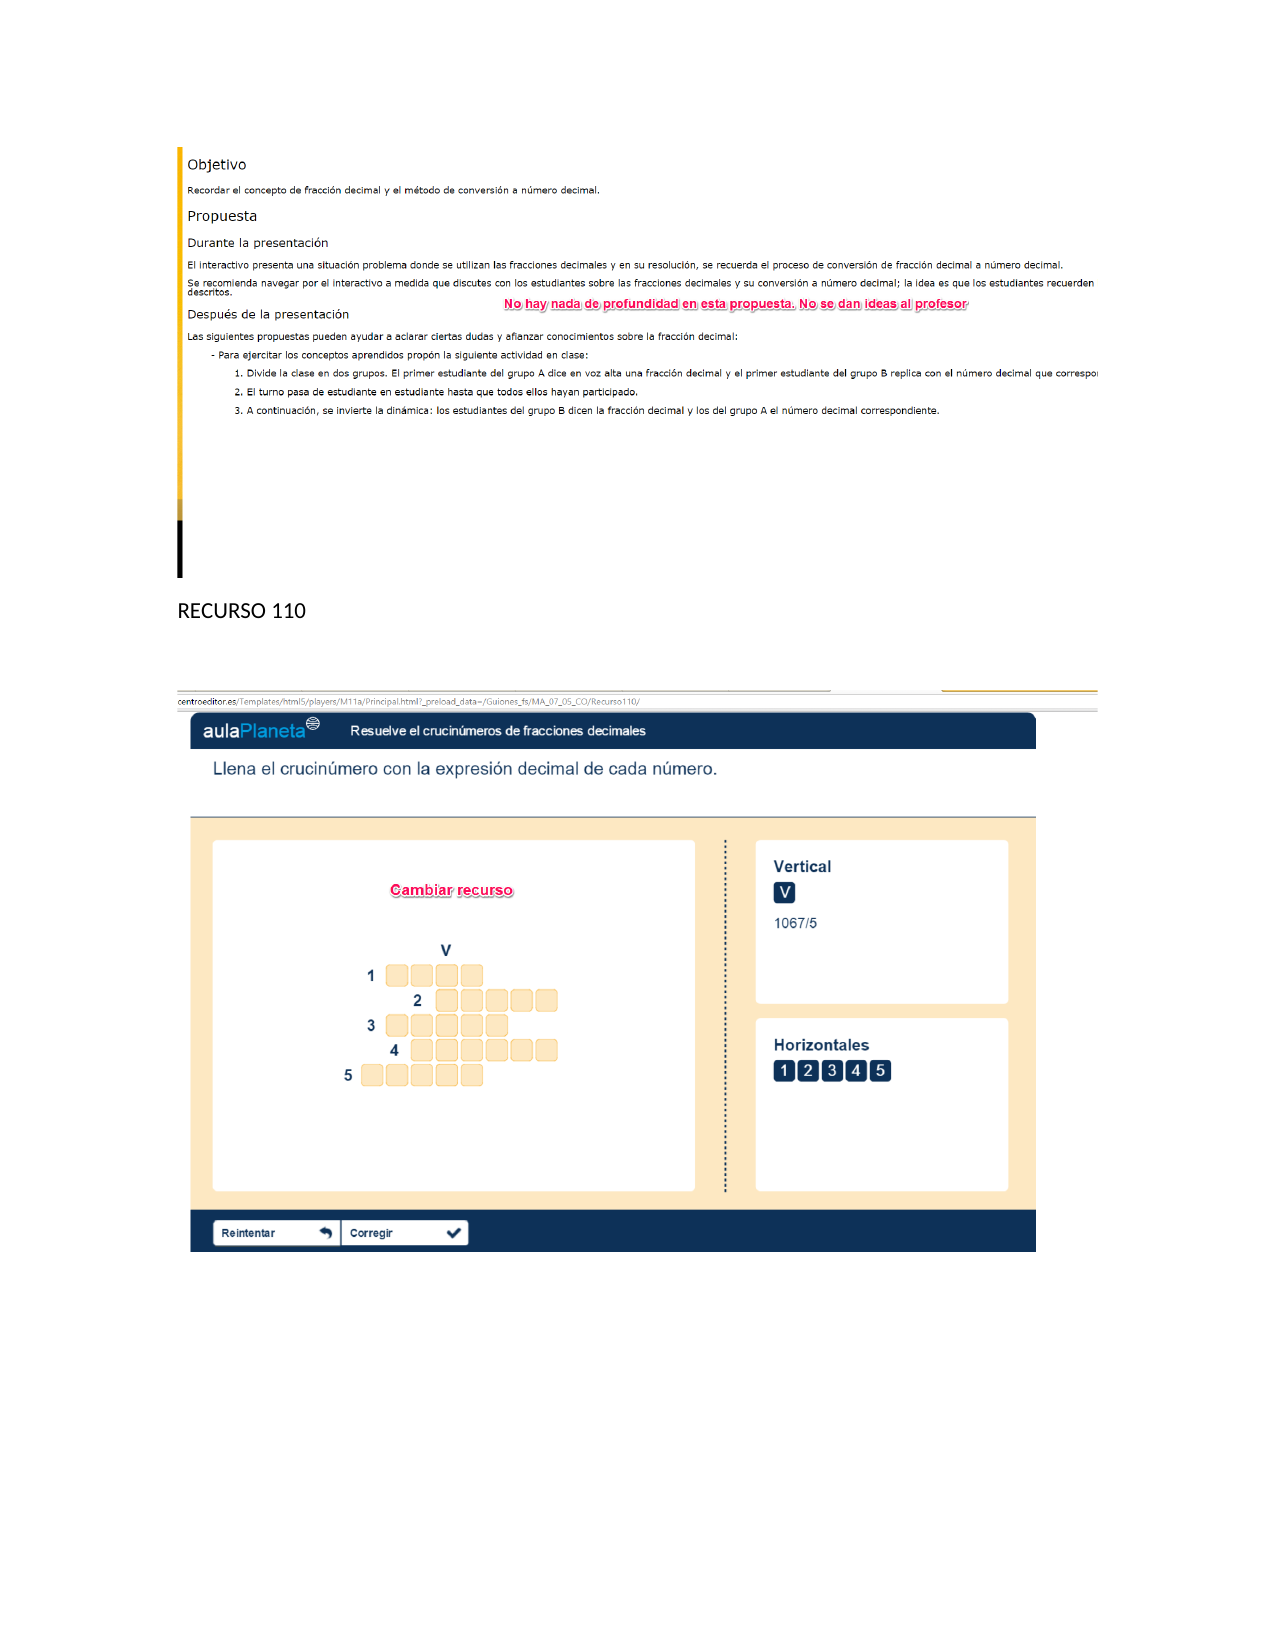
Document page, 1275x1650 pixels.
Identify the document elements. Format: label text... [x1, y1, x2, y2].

picture [177, 690, 1098, 1252]
text RECURSO 110 [177, 597, 1098, 625]
picture [177, 147, 1098, 578]
